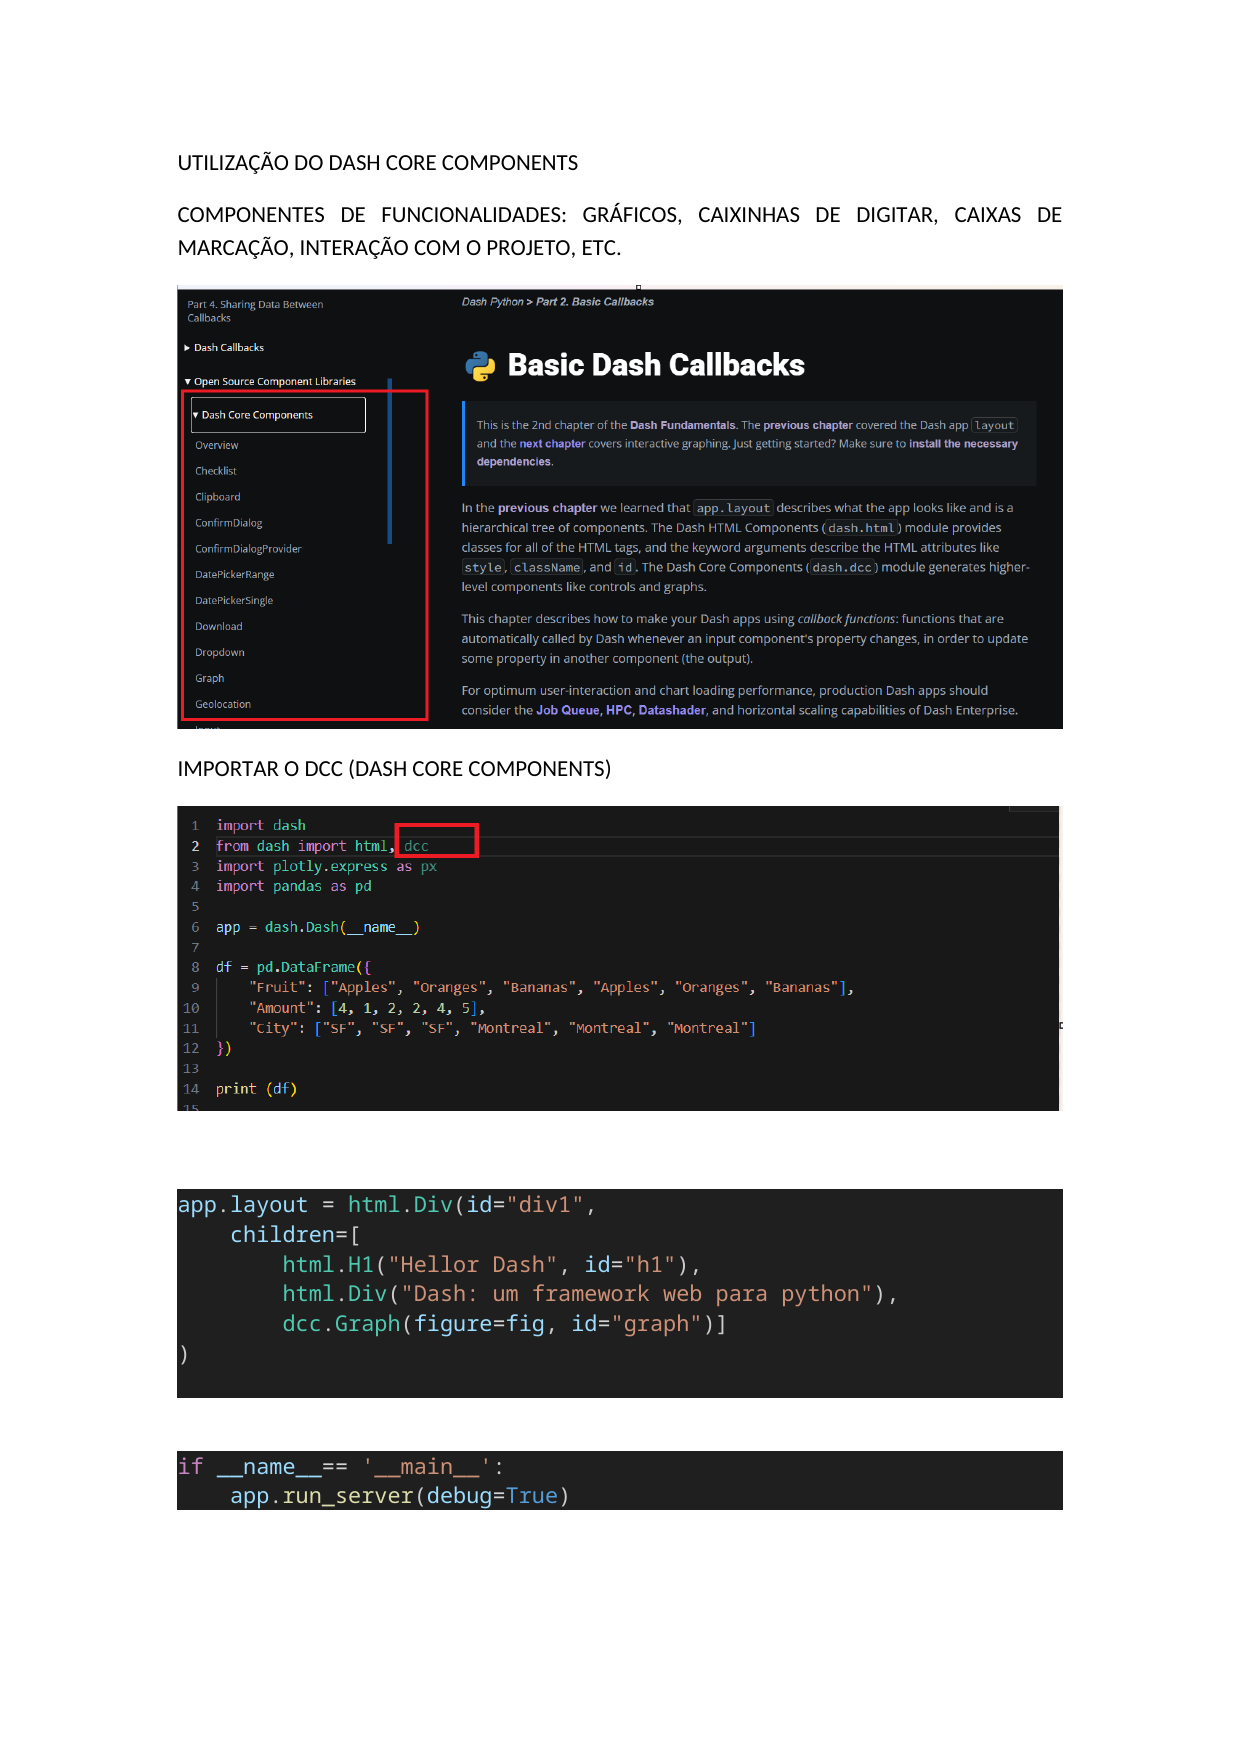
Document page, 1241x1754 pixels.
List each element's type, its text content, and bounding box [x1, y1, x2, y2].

text UTILIZAÇÃO DO DASH CORE COMPONENTS [177, 148, 1063, 176]
text COMPONENTES DE FUNCIONALIDADES: GRÁFICOS, CAIXINHAS DE DIGITAR, CAIXAS DE MARCAÇÃO, INTERAÇÃO COM O PROJETO, ETC. [177, 201, 1063, 261]
picture [177, 285, 1063, 729]
text children=[ [177, 1219, 1063, 1249]
picture [177, 806, 1063, 1111]
text if __name__== '__main__': [177, 1451, 1063, 1480]
text html.H1("Hellor Dash", id="h1"), [177, 1249, 1063, 1278]
text html.Div("Dash: um framework web para python"), [177, 1278, 1063, 1308]
text IMPORTAR O DCC (DASH CORE COMPONENTS) [177, 754, 1063, 782]
text ) [177, 1338, 1063, 1368]
text app.layout = html.Div(id="div1", [177, 1189, 1063, 1219]
text app.run_server(debug=True) [177, 1480, 1063, 1510]
text dcc.Graph(figure=fig, id="graph")] [177, 1308, 1063, 1338]
